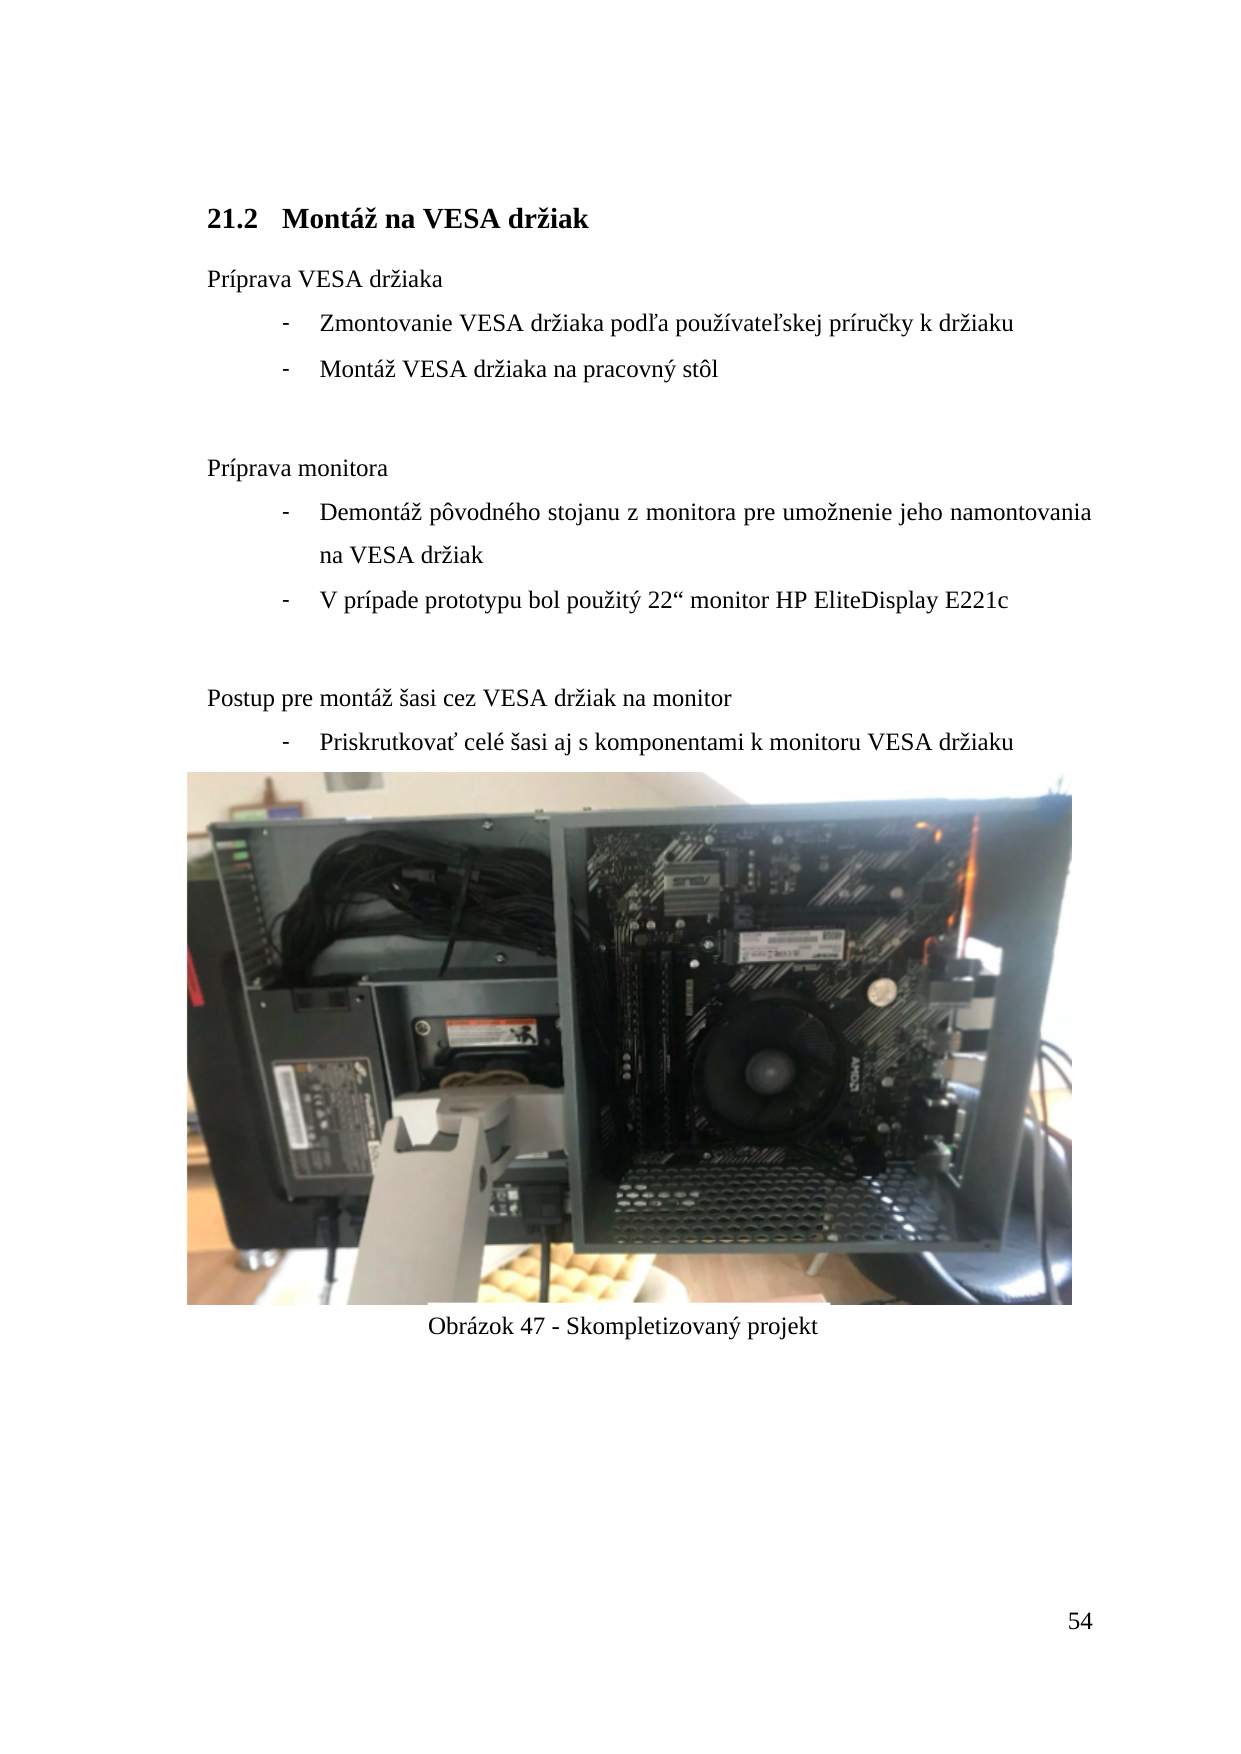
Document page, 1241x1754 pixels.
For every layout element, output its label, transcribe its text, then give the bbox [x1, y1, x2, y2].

list Demontáž pôvodného stojanu z monitora pre umožnenie jeho namontovania na VESA držiak [282, 496, 1092, 569]
list Zmontovanie VESA držiaka podľa používateľskej príručky k držiaku [282, 307, 1092, 338]
text Príprava monitora [207, 453, 1092, 481]
text Postup pre montáž šasi cez VESA držiak na monitor [207, 683, 1092, 712]
text Príprava VESA držiaka [207, 264, 1092, 293]
list Montáž VESA držiaka na pracovný stôl [282, 353, 1092, 384]
list V prípade prototypu bol použitý 22“ monitor HP EliteDisplay E221c [282, 584, 1092, 614]
list Priskrutkovať celé šasi aj s komponentami k monitoru VESA držiaku [282, 726, 1092, 757]
picture [186, 772, 1072, 1305]
subtitle Montáž na VESA držiak [207, 201, 1092, 235]
